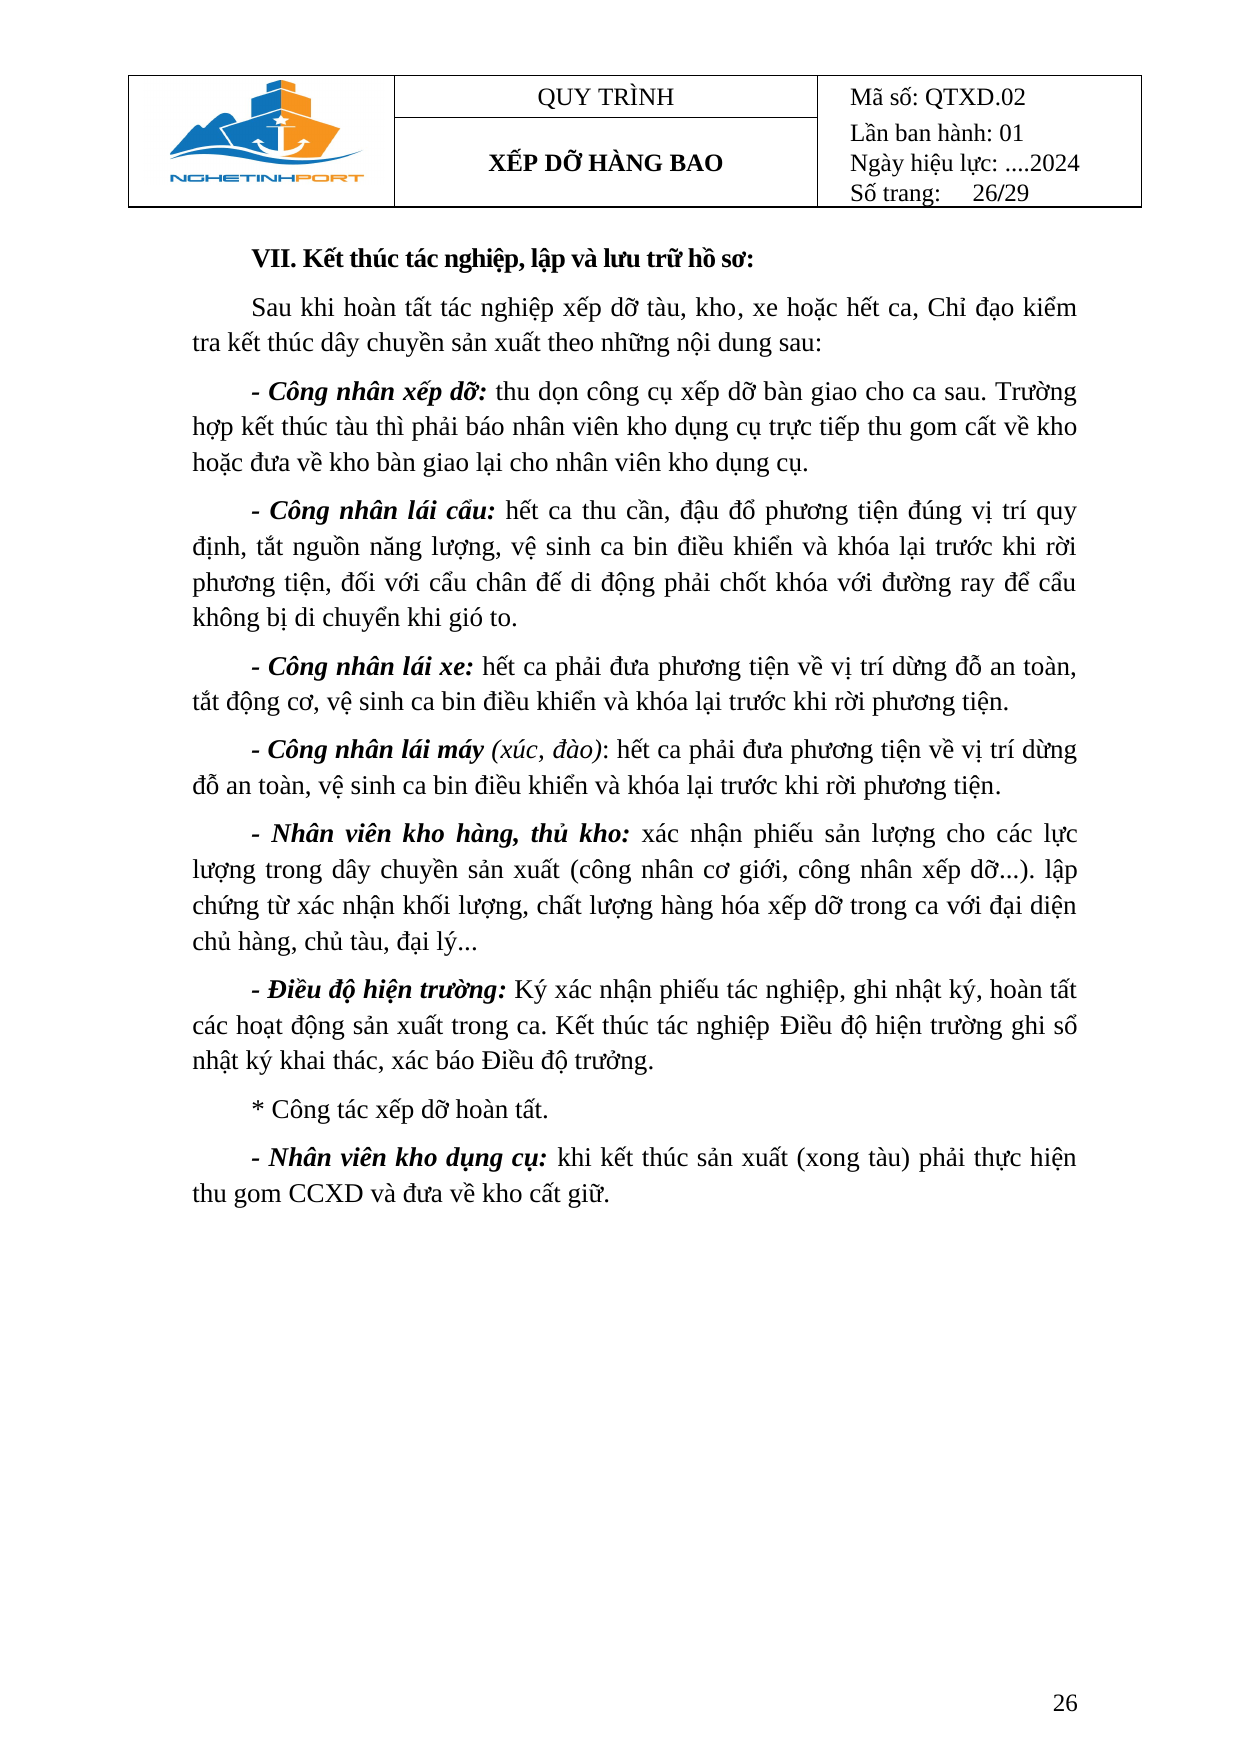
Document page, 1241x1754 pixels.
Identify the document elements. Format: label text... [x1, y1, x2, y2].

text - Điều độ hiện trường: Ký xác nhận phiếu tác nghiệp, ghi nhật ký, hoàn tất các hoạt động sản xuất trong ca. Kết thúc tác nghiệp Điều độ hiện trường ghi sổ nhật ký khai thác, xác báo Điều độ trưởng. [192, 973, 1078, 1076]
picture [142, 77, 385, 185]
text - Công nhân xếp dỡ: thu dọn công cụ xếp dỡ bàn giao cho ca sau. Trường hợp kết thúc tàu thì phải báo nhân viên kho dụng cụ trực tiếp thu gom cất về kho hoặc đưa về kho bàn giao lại cho nhân viên kho dụng cụ. [192, 374, 1078, 477]
text - Công nhân lái xe: hết ca phải đưa phương tiện về vị trí dừng đỗ an toàn, tắt động cơ, vệ sinh ca bin điều khiển và khóa lại trước khi rời phương tiện. [192, 650, 1078, 717]
text - Nhân viên kho dụng cụ: khi kết thúc sản xuất (xong tàu) phải thực hiện thu gom CCXD và đưa về kho cất giữ. [192, 1141, 1078, 1208]
text - Nhân viên kho hàng, thủ kho: xác nhận phiếu sản lượng cho các lực lượng trong dây chuyền sản xuất (công nhân cơ giới, công nhân xếp dỡ...). lập chứng từ xác nhận khối lượng, chất lượng hàng hóa xếp dỡ trong ca với đại diện chủ hàng, chủ tàu, đại lý... [192, 818, 1078, 956]
text - Công nhân lái cẩu: hết ca thu cần, đậu đổ phương tiện đúng vị trí quy định, tắt nguồn năng lượng, vệ sinh ca bin điều khiển và khóa lại trước khi rời phương tiện, đối với cẩu chân đế di động phải chốt khóa với đường ray để cẩu không bị di chuyển khi gió to. [192, 494, 1078, 633]
text * Công tác xếp dỡ hoàn tất. [192, 1093, 1078, 1124]
text VII. Kết thúc tác nghiệp, lập và lưu trữ hồ sơ: [192, 242, 1078, 273]
text - Công nhân lái máy (xúc, đào): hết ca phải đưa phương tiện về vị trí dừng đỗ an toàn, vệ sinh ca bin điều khiển và khóa lại trước khi rời phương tiện. [192, 734, 1078, 801]
text Sau khi hoàn tất tác nghiệp xếp dỡ tàu, kho, xe hoặc hết ca, Chỉ đạo kiểm tra kết thúc dây chuyền sản xuất theo những nội dung sau: [192, 291, 1078, 357]
